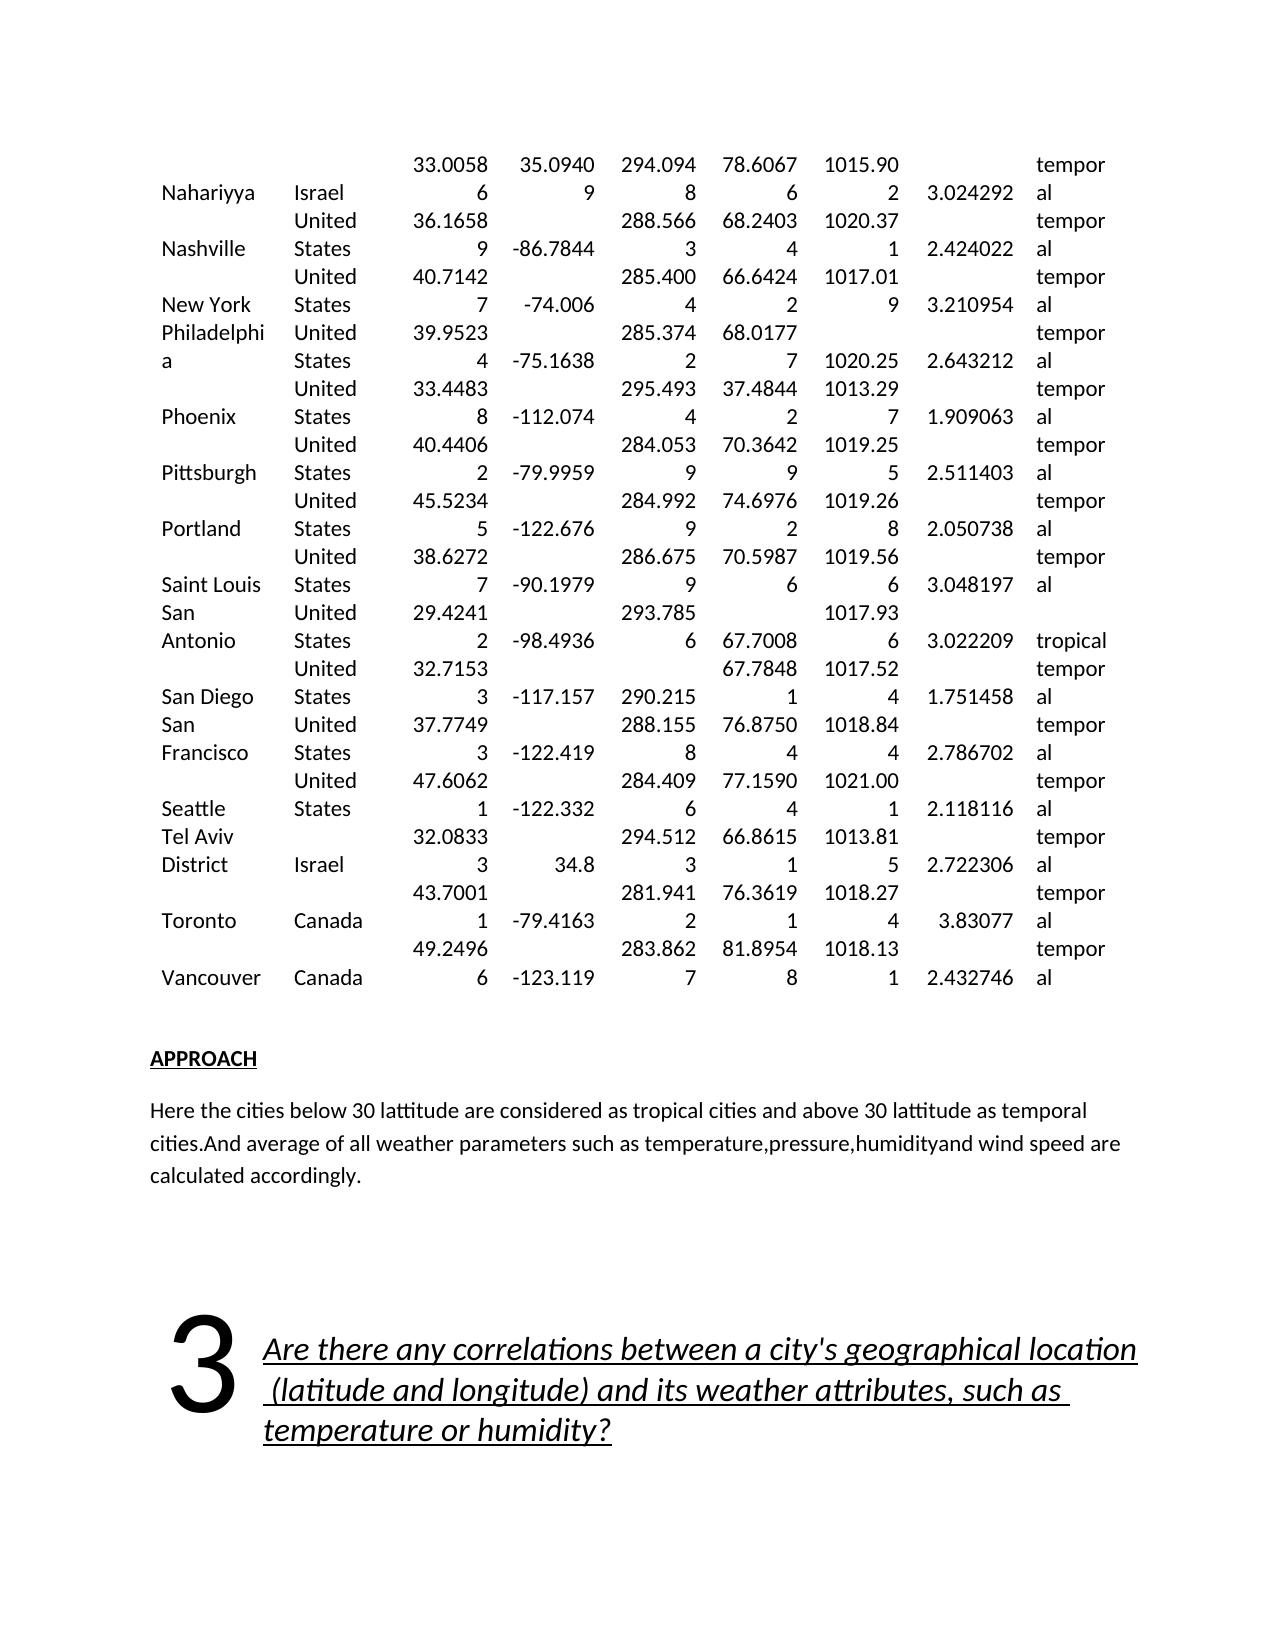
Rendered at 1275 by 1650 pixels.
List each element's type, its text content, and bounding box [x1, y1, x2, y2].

table_cell 1020.371 [809, 206, 910, 262]
table_cell Portland [150, 486, 283, 542]
table_cell 78.60676 [708, 150, 809, 206]
table_cell -122.676 [499, 486, 606, 542]
table_cell -79.9959 [499, 430, 606, 486]
table_cell 3.83077 [910, 879, 1025, 934]
table_cell temporal [1025, 374, 1125, 430]
table_cell 3.024292 [910, 150, 1025, 206]
table_cell 37.48442 [708, 374, 809, 430]
table_cell -86.7844 [499, 206, 606, 262]
table_cell 294.5123 [606, 823, 707, 878]
table_cell 68.24034 [708, 206, 809, 262]
table_cell Philadelphia [150, 318, 283, 374]
table_cell 1019.566 [809, 542, 910, 598]
table_cell 68.01777 [708, 318, 809, 374]
table_cell 3.048197 [910, 542, 1025, 598]
table_cell Israel [283, 150, 398, 206]
table_cell 2.722306 [910, 823, 1025, 878]
table_cell Vancouver [150, 935, 283, 991]
table_cell 286.6759 [606, 542, 707, 598]
text Here the cities below 30 lattitude are considered as tropical cities and above 30 lattitude as temporal cities.And average of all weather parameters such as temperature,pressure,humidityand wind speed are calculated accordingly. [150, 1097, 1125, 1189]
table_cell 33.00586 [398, 150, 499, 206]
table_cell 1.751458 [910, 654, 1025, 710]
table_cell 32.71533 [398, 654, 499, 710]
table_cell 67.78481 [708, 654, 809, 710]
table_cell 47.60621 [398, 766, 499, 822]
table_cell 1021.001 [809, 766, 910, 822]
table_cell San Diego [150, 654, 283, 710]
table_cell temporal [1025, 206, 1125, 262]
table_cell San Francisco [150, 710, 283, 766]
table_cell 76.87504 [708, 710, 809, 766]
table_header 3 [150, 1267, 252, 1450]
table_cell United States [283, 206, 398, 262]
table_cell Nashville [150, 206, 283, 262]
table_header Are there any correlations between a city's geographical location (latitude and longitude) and its weather attributes, such as temperature or humidity? [252, 1267, 1275, 1450]
table_cell United States [283, 486, 398, 542]
table_cell 1020.25 [809, 318, 910, 374]
table_cell -122.332 [499, 766, 606, 822]
table_cell 43.70011 [398, 879, 499, 934]
table_cell 81.89548 [708, 935, 809, 991]
table_cell Seattle [150, 766, 283, 822]
table_cell United States [283, 710, 398, 766]
table_cell -123.119 [499, 935, 606, 991]
table_cell United States [283, 374, 398, 430]
table_cell Nahariyya [150, 150, 283, 206]
table_cell 1.909063 [910, 374, 1025, 430]
table_cell New York [150, 262, 283, 318]
table_cell 2.643212 [910, 318, 1025, 374]
table_cell 284.0539 [606, 430, 707, 486]
table_cell -79.4163 [499, 879, 606, 934]
table_cell 281.9412 [606, 879, 707, 934]
table_cell 284.4096 [606, 766, 707, 822]
table_cell 284.9929 [606, 486, 707, 542]
table_cell 40.44062 [398, 430, 499, 486]
table_cell 288.5663 [606, 206, 707, 262]
table_cell United States [283, 542, 398, 598]
text APPROACH [150, 1044, 1125, 1072]
table_cell 2.432746 [910, 935, 1025, 991]
table_cell 2.424022 [910, 206, 1025, 262]
table_cell United States [283, 262, 398, 318]
table_cell 1018.274 [809, 879, 910, 934]
table_cell United States [283, 766, 398, 822]
table_cell Canada [283, 879, 398, 934]
table_cell 3.022209 [910, 598, 1025, 654]
table_cell 49.24966 [398, 935, 499, 991]
table_cell Saint Louis [150, 542, 283, 598]
table_cell temporal [1025, 710, 1125, 766]
table_cell 290.215 [606, 654, 707, 710]
table_cell San Antonio [150, 598, 283, 654]
table_cell 70.59876 [708, 542, 809, 598]
table_cell 74.69762 [708, 486, 809, 542]
table_cell -122.419 [499, 710, 606, 766]
table_cell -90.1979 [499, 542, 606, 598]
table_cell 67.7008 [708, 598, 809, 654]
table_cell 29.42412 [398, 598, 499, 654]
table_cell Toronto [150, 879, 283, 934]
table_cell temporal [1025, 318, 1125, 374]
table_cell 34.8 [499, 823, 606, 878]
table_cell 285.4004 [606, 262, 707, 318]
table_cell 70.36429 [708, 430, 809, 486]
table_cell temporal [1025, 654, 1125, 710]
table_cell 1018.844 [809, 710, 910, 766]
table_cell 1017.524 [809, 654, 910, 710]
table_cell -74.006 [499, 262, 606, 318]
table_cell 283.8627 [606, 935, 707, 991]
table_cell 1017.019 [809, 262, 910, 318]
table_cell temporal [1025, 486, 1125, 542]
table_cell 66.86151 [708, 823, 809, 878]
table_cell United States [283, 598, 398, 654]
table_cell 35.09409 [499, 150, 606, 206]
table_cell temporal [1025, 823, 1125, 878]
table_cell temporal [1025, 430, 1125, 486]
table_cell 2.118116 [910, 766, 1025, 822]
table_cell 1019.268 [809, 486, 910, 542]
table_cell 36.16589 [398, 206, 499, 262]
table_cell 293.7856 [606, 598, 707, 654]
table_cell -75.1638 [499, 318, 606, 374]
table_cell 1017.936 [809, 598, 910, 654]
table_cell temporal [1025, 766, 1125, 822]
table_cell United States [283, 654, 398, 710]
table_cell United States [283, 318, 398, 374]
table_cell Phoenix [150, 374, 283, 430]
table_cell 33.44838 [398, 374, 499, 430]
table_cell 1019.255 [809, 430, 910, 486]
table_cell 295.4934 [606, 374, 707, 430]
table_cell temporal [1025, 879, 1125, 934]
table_cell 288.1558 [606, 710, 707, 766]
table_cell temporal [1025, 935, 1125, 991]
table_cell -117.157 [499, 654, 606, 710]
table_cell 294.0948 [606, 150, 707, 206]
table_cell 40.71427 [398, 262, 499, 318]
table_cell 77.15904 [708, 766, 809, 822]
table_cell 1013.815 [809, 823, 910, 878]
table_cell 1018.131 [809, 935, 910, 991]
table_cell Canada [283, 935, 398, 991]
table_cell 66.64242 [708, 262, 809, 318]
table_cell 45.52345 [398, 486, 499, 542]
table_cell temporal [1025, 150, 1125, 206]
table_cell 37.77493 [398, 710, 499, 766]
table_cell 285.3742 [606, 318, 707, 374]
table_cell Israel [283, 823, 398, 878]
table_cell 38.62727 [398, 542, 499, 598]
table_cell 3.210954 [910, 262, 1025, 318]
table_cell 76.36191 [708, 879, 809, 934]
table_cell 2.786702 [910, 710, 1025, 766]
table_cell tropical [1025, 598, 1125, 654]
table_cell temporal [1025, 542, 1125, 598]
table_cell 2.050738 [910, 486, 1025, 542]
table_cell temporal [1025, 262, 1125, 318]
table_cell 2.511403 [910, 430, 1025, 486]
table_cell Tel Aviv District [150, 823, 283, 878]
table_cell Pittsburgh [150, 430, 283, 486]
table_cell United States [283, 430, 398, 486]
table_cell 1013.297 [809, 374, 910, 430]
table_cell -98.4936 [499, 598, 606, 654]
table_cell -112.074 [499, 374, 606, 430]
table_cell 39.95234 [398, 318, 499, 374]
table_cell 1015.902 [809, 150, 910, 206]
table_cell 32.08333 [398, 823, 499, 878]
